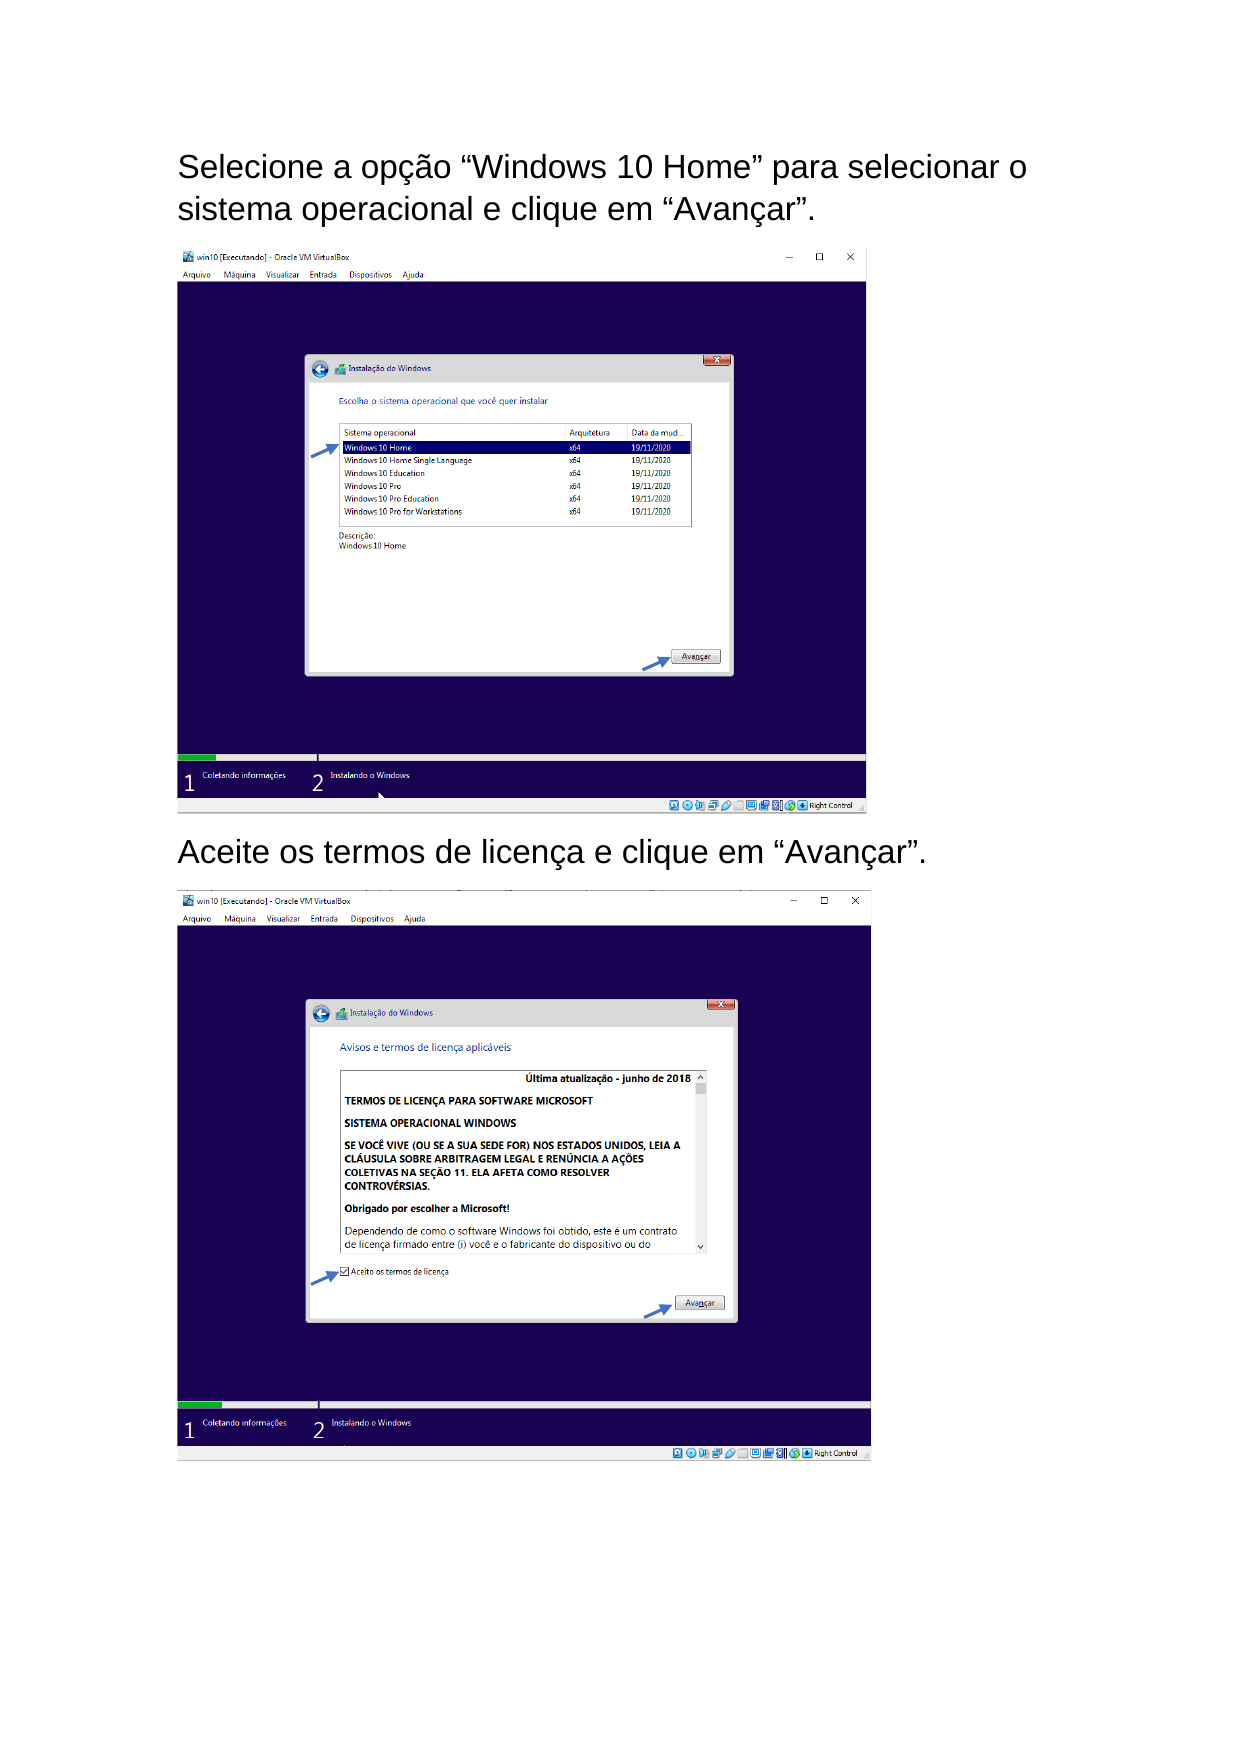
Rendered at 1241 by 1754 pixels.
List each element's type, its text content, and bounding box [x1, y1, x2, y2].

picture [177, 247, 867, 814]
text Aceite os termos de licença e clique em “Avançar”. [177, 832, 1063, 871]
picture [177, 890, 872, 1461]
text Selecione a opção “Windows 10 Home” para selecionar o sistema operacional e clique em “Avançar”. [177, 148, 1063, 227]
